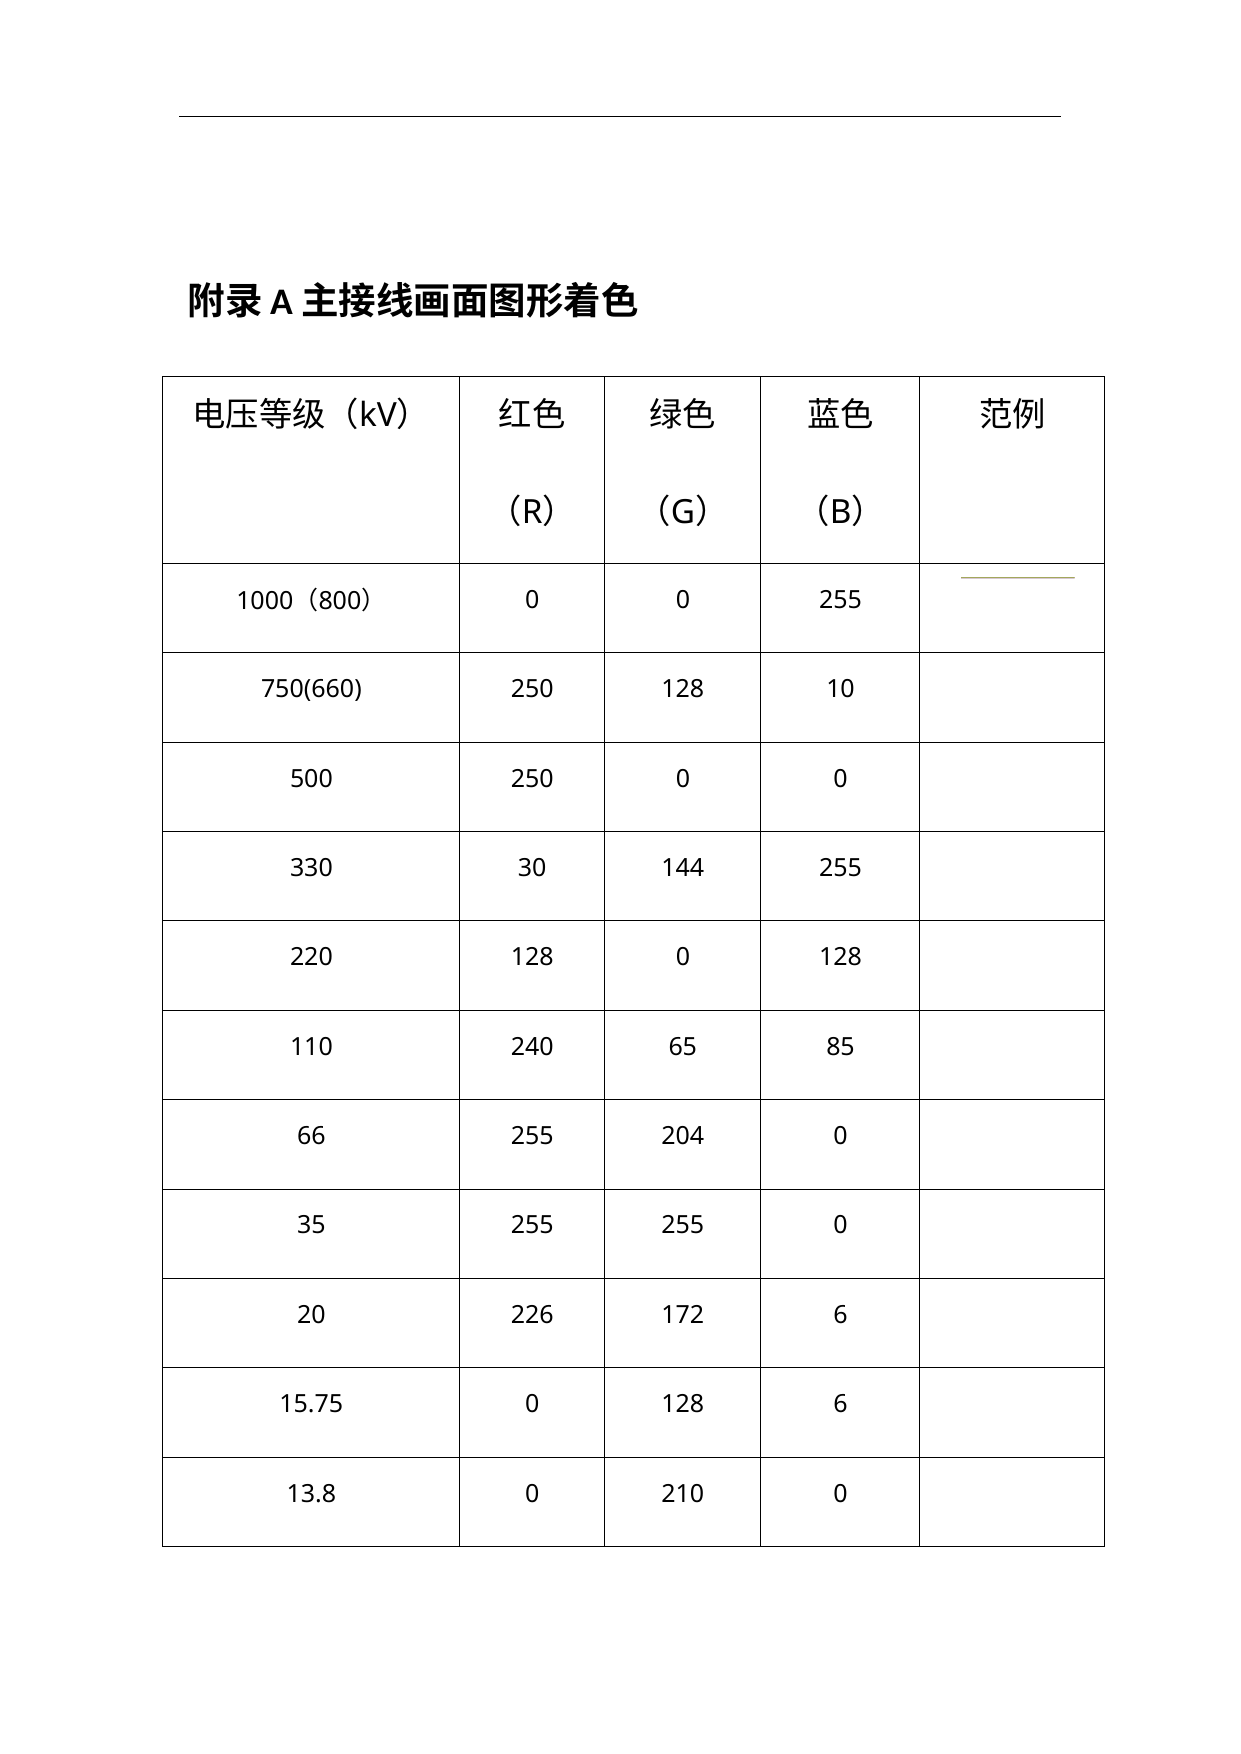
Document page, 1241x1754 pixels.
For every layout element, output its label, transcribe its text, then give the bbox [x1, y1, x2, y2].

table_cell 13.8 [163, 1458, 459, 1546]
table_cell 255 [761, 832, 919, 920]
table_cell 255 [761, 564, 919, 652]
table_cell [920, 832, 1104, 920]
table_cell 110 [163, 1011, 459, 1099]
table_cell 6 [761, 1279, 919, 1367]
table_cell [920, 1458, 1104, 1546]
table_cell 0 [605, 743, 760, 831]
table_header 蓝色（B） [761, 377, 919, 563]
table_cell 0 [761, 743, 919, 831]
table_cell 240 [460, 1011, 604, 1099]
table_cell 1000（800） [163, 564, 459, 652]
table_cell 220 [163, 921, 459, 1010]
table_header 范例 [920, 377, 1104, 563]
table_cell [920, 921, 1104, 1010]
table_cell [920, 1368, 1104, 1457]
table_cell 255 [460, 1190, 604, 1278]
table_cell 330 [163, 832, 459, 920]
table_cell 255 [605, 1190, 760, 1278]
table_header 红色（R） [460, 377, 604, 563]
table_cell 0 [460, 564, 604, 652]
table_cell 30 [460, 832, 604, 920]
table_cell 128 [460, 921, 604, 1010]
table_cell 128 [605, 653, 760, 742]
table_cell [920, 653, 1104, 742]
table_cell 85 [761, 1011, 919, 1099]
table_cell [920, 1100, 1104, 1188]
table_cell 128 [605, 1368, 760, 1457]
table_cell 500 [163, 743, 459, 831]
table_cell 204 [605, 1100, 760, 1188]
table_cell [920, 1279, 1104, 1367]
table_cell 226 [460, 1279, 604, 1367]
table_cell 65 [605, 1011, 760, 1099]
table_cell [920, 564, 1104, 652]
table_cell 6 [761, 1368, 919, 1457]
table_cell 66 [163, 1100, 459, 1188]
table_cell 0 [761, 1458, 919, 1546]
table_header 电压等级（kV） [163, 377, 459, 563]
table_cell 210 [605, 1458, 760, 1546]
table_cell 10 [761, 653, 919, 742]
table_cell 750(660) [163, 653, 459, 742]
table_cell 144 [605, 832, 760, 920]
table_header 绿色（G） [605, 377, 760, 563]
table_cell 250 [460, 743, 604, 831]
table_cell 255 [460, 1100, 604, 1188]
table_cell [920, 743, 1104, 831]
table_cell [920, 1190, 1104, 1278]
table_cell 0 [605, 564, 760, 652]
table_cell [920, 1011, 1104, 1099]
table_cell 0 [761, 1100, 919, 1188]
table_cell 35 [163, 1190, 459, 1278]
table_cell 0 [761, 1190, 919, 1278]
table_cell 0 [460, 1368, 604, 1457]
table_cell 0 [605, 921, 760, 1010]
table_cell 0 [460, 1458, 604, 1546]
table_cell 128 [761, 921, 919, 1010]
subtitle 附录A 主接线画面图形着色 [179, 263, 1061, 333]
table_cell 15.75 [163, 1368, 459, 1457]
table_cell 172 [605, 1279, 760, 1367]
table_cell 20 [163, 1279, 459, 1367]
table_cell 250 [460, 653, 604, 742]
